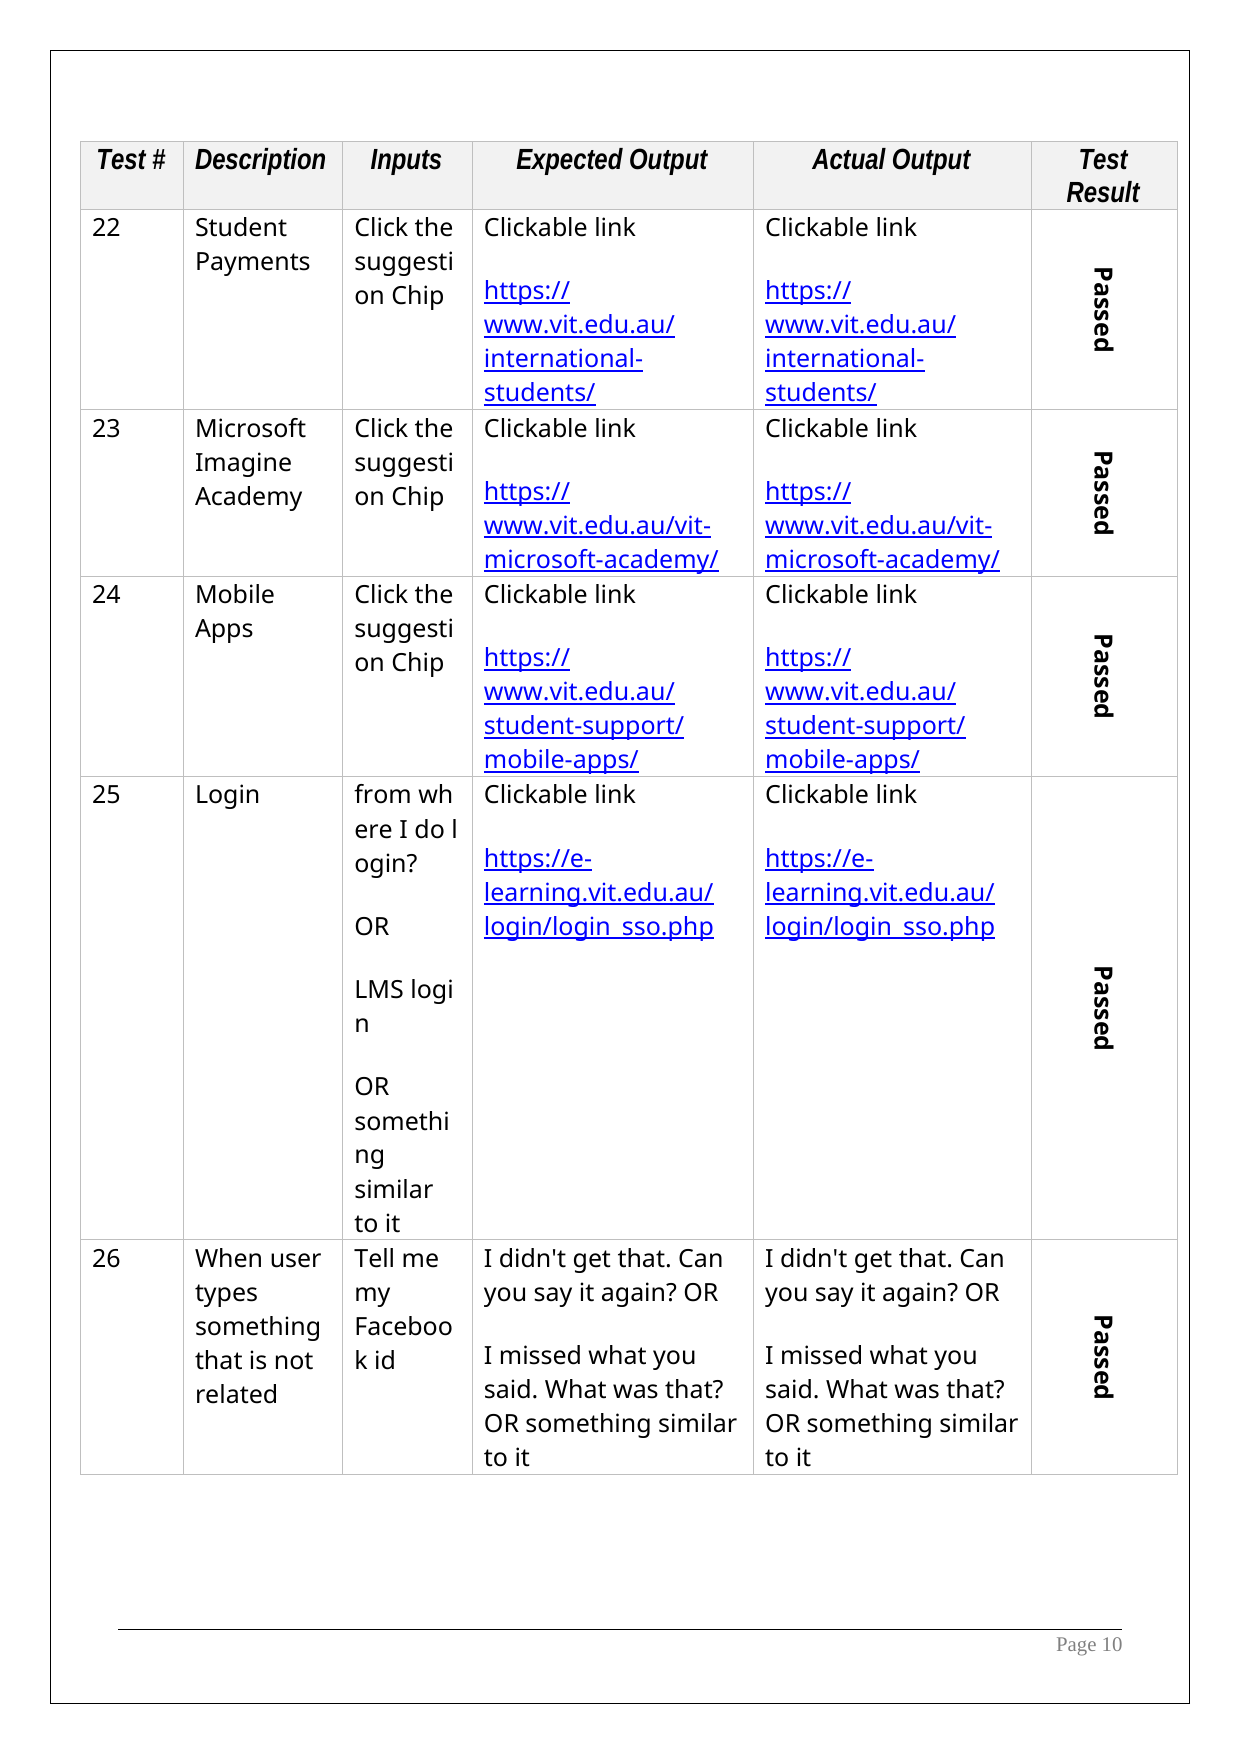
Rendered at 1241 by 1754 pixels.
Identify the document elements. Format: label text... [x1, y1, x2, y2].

table_cell Passed [1032, 777, 1177, 1239]
table_cell from where I do login? OR LMS login OR something similar to it [343, 777, 472, 1239]
table_cell I didn't get that. Can you say it again? OR I missed what you said. What was that? OR something similar to it [473, 1240, 753, 1474]
table_cell 22 [81, 210, 183, 409]
table_cell Login [184, 777, 342, 1239]
table_header Actual Output [754, 142, 1031, 209]
table_cell Tell me my Facebook id [343, 1240, 472, 1474]
table_cell I didn't get that. Can you say it again? OR I missed what you said. What was that? OR something similar to it [754, 1240, 1031, 1474]
table_cell When user types something that is not related [184, 1240, 342, 1474]
table_cell 24 [81, 577, 183, 776]
table_cell Click the suggestion Chip [343, 410, 472, 576]
table_cell Clickable link https://www.vit.edu.au/vit-microsoft-academy/ [754, 410, 1031, 576]
table_cell Clickable link https://e-learning.vit.edu.au/login/login_sso.php [754, 777, 1031, 1239]
table_cell Clickable link https://www.vit.edu.au/international-students/ [473, 210, 753, 409]
table_cell Mobile Apps [184, 577, 342, 776]
table_cell Click the suggestion Chip [343, 210, 472, 409]
table_cell Click the suggestion Chip [343, 577, 472, 776]
table_header Expected Output [473, 142, 753, 209]
table_header Inputs [343, 142, 472, 209]
table_cell Clickable link https://www.vit.edu.au/student-support/mobile-apps/ [473, 577, 753, 776]
table_cell Passed [1032, 210, 1177, 409]
table_cell 26 [81, 1240, 183, 1474]
table_header Test # [81, 142, 183, 209]
table_cell Clickable link https://www.vit.edu.au/international-students/ [754, 210, 1031, 409]
table_header Test Result [1032, 142, 1177, 209]
table_cell Clickable link https://www.vit.edu.au/vit-microsoft-academy/ [473, 410, 753, 576]
table_cell Clickable link https://e-learning.vit.edu.au/login/login_sso.php [473, 777, 753, 1239]
table_cell Microsoft Imagine Academy [184, 410, 342, 576]
table_cell Clickable link https://www.vit.edu.au/student-support/mobile-apps/ [754, 577, 1031, 776]
table_cell Passed [1032, 577, 1177, 776]
table_cell 25 [81, 777, 183, 1239]
table_cell Passed [1032, 1240, 1177, 1474]
table_cell Passed [1032, 410, 1177, 576]
table_header Description [184, 142, 342, 209]
table_cell Student Payments [184, 210, 342, 409]
table_cell 23 [81, 410, 183, 576]
